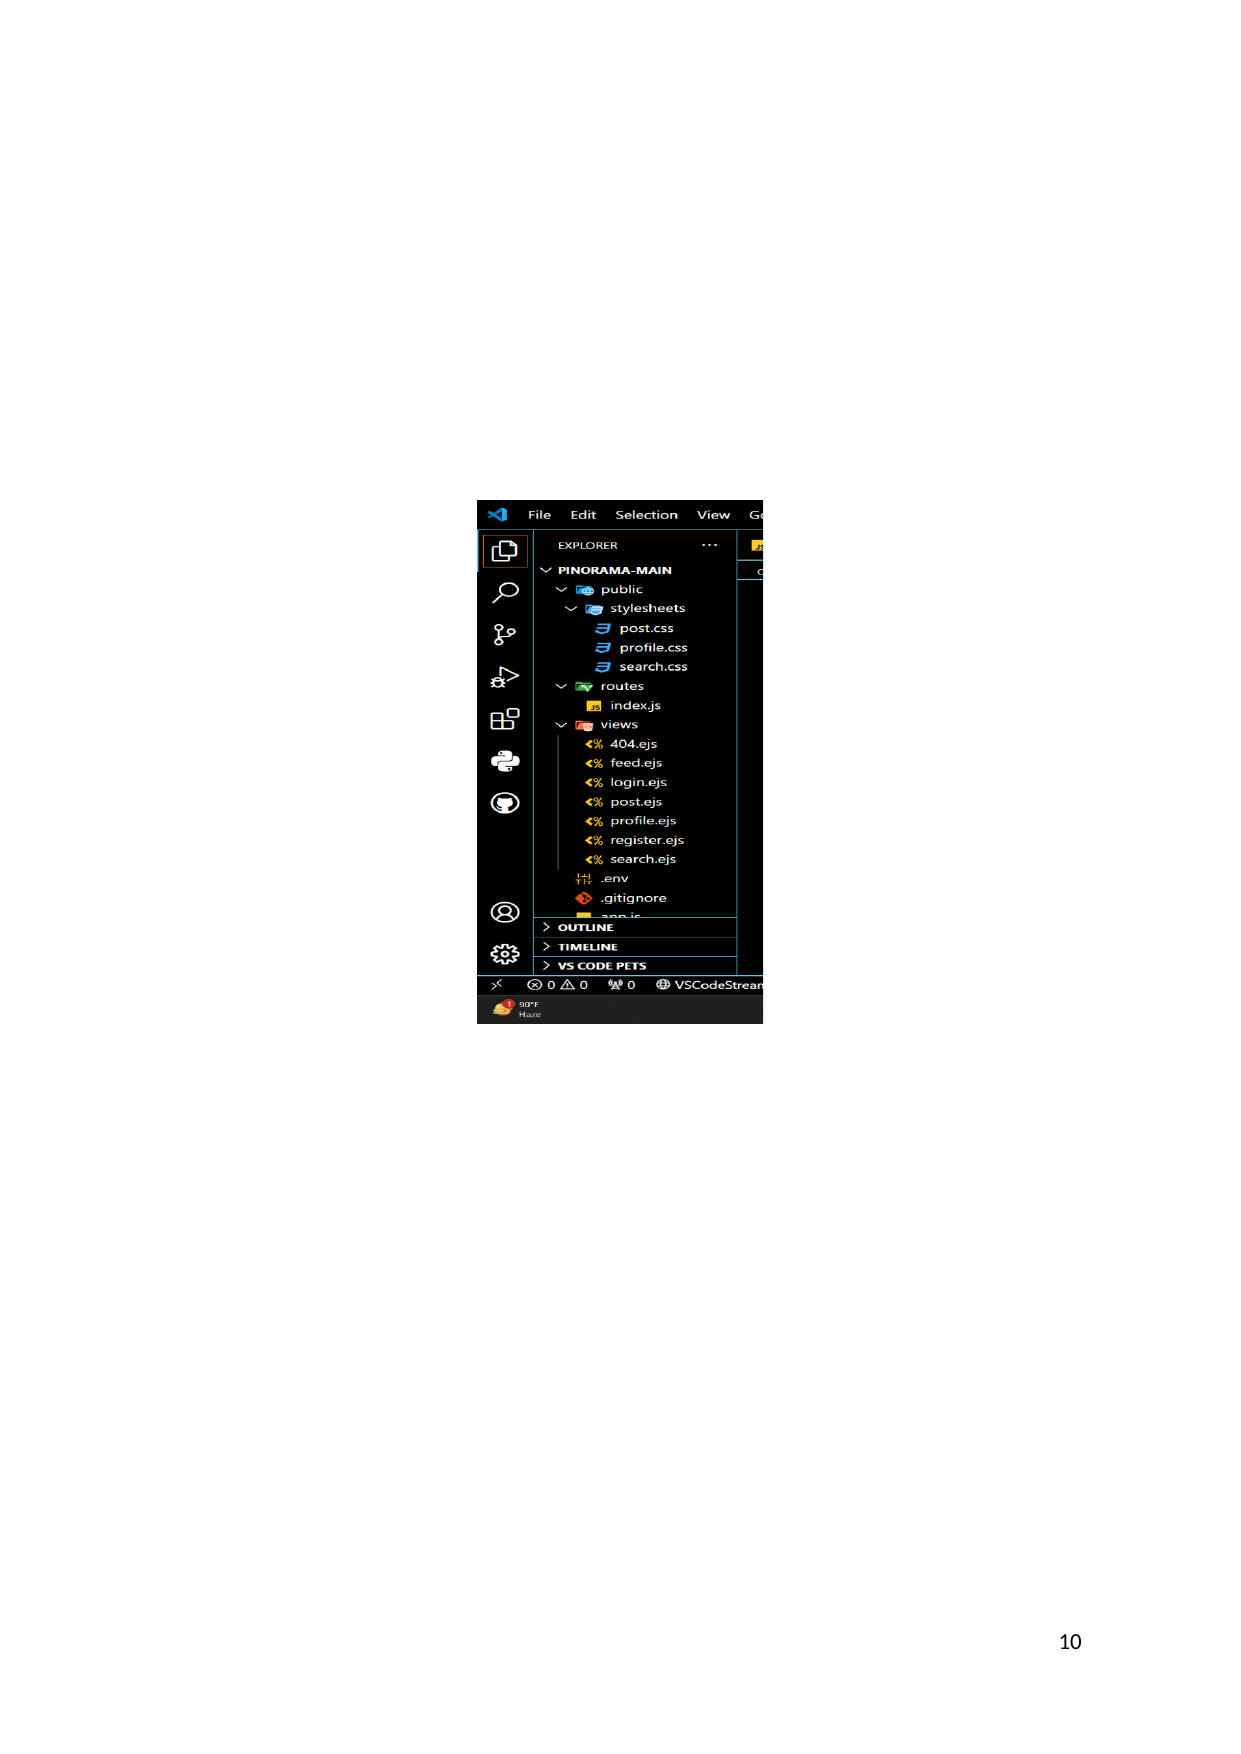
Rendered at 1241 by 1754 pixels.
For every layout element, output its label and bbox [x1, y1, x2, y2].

picture [477, 629, 764, 1153]
